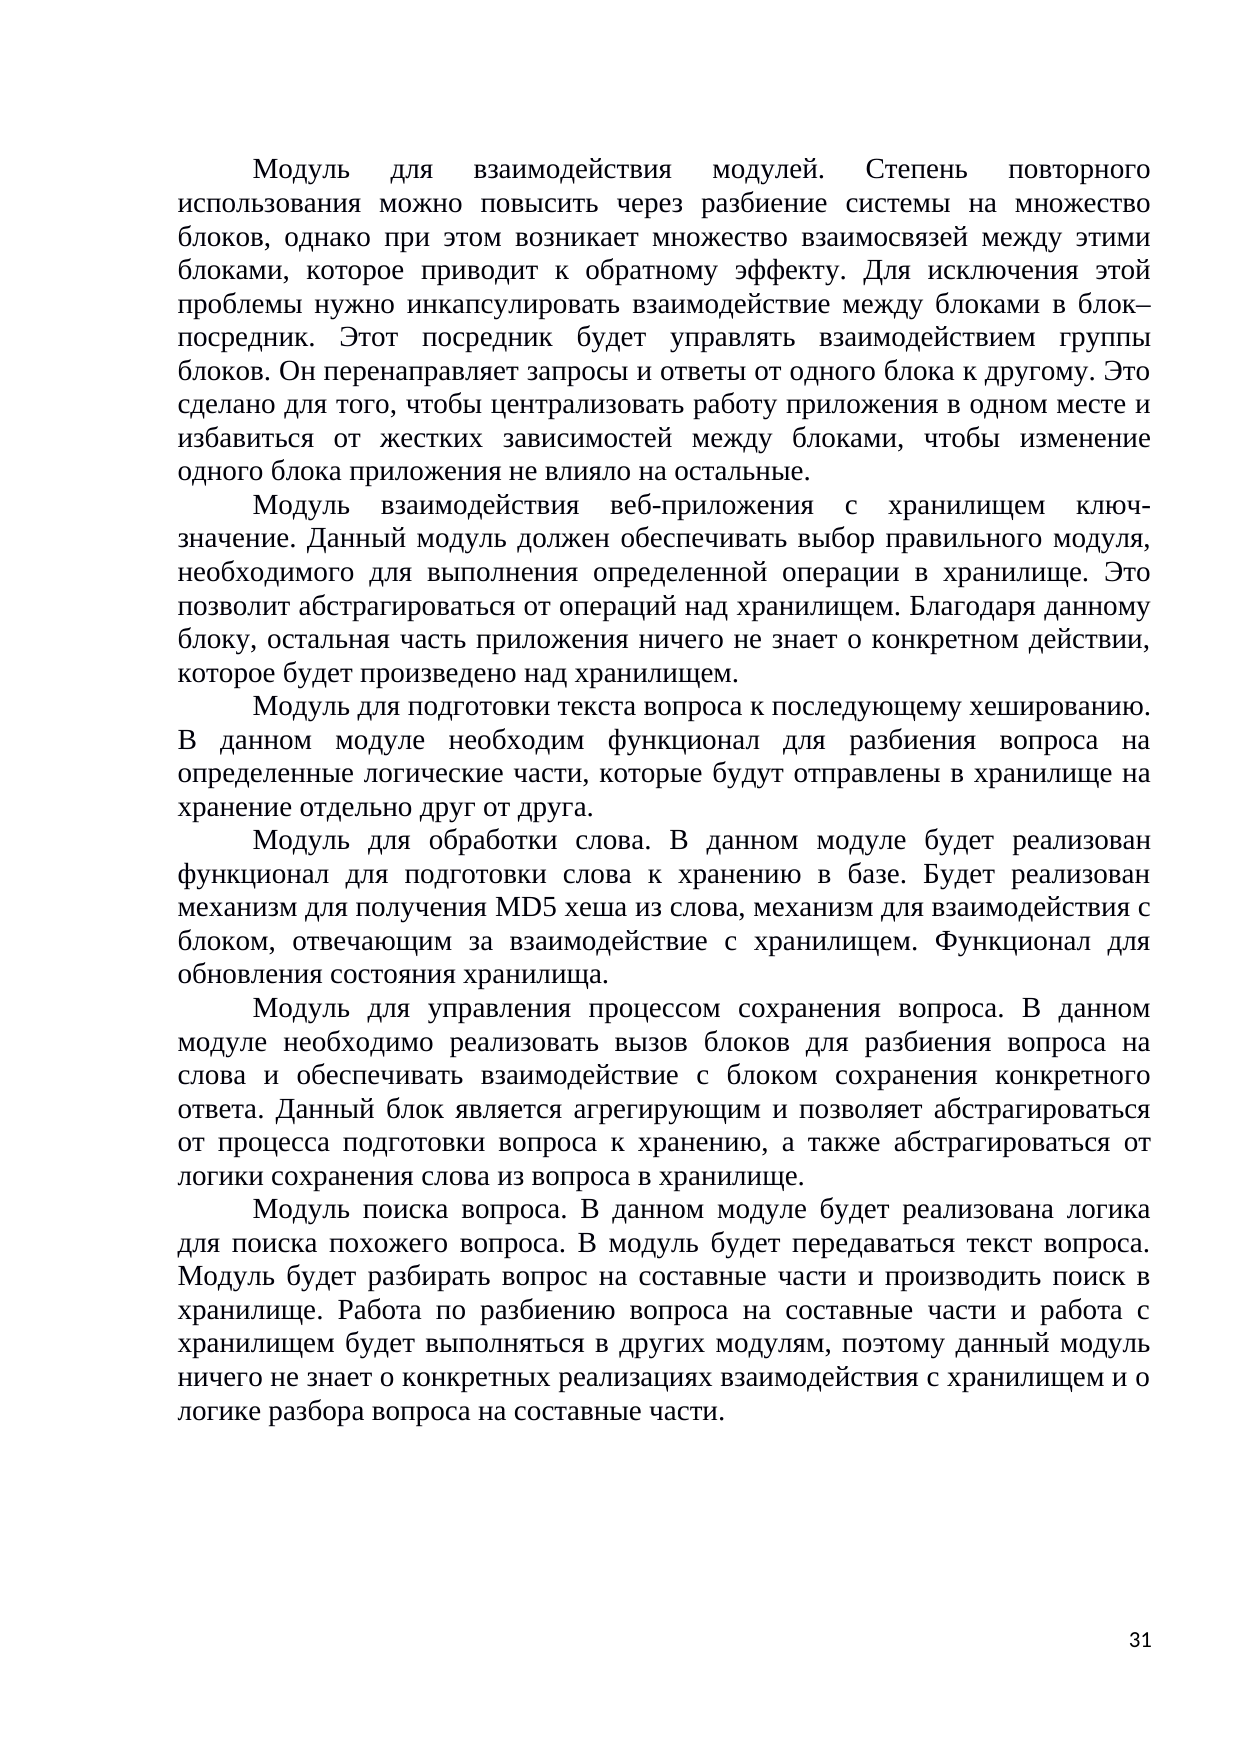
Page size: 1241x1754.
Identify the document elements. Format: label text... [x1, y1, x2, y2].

text Модуль для управления процессом сохранения вопроса. В данном модуле необходимо реализовать вызов блоков для разбиения вопроса на слова и обеспечивать взаимодействие с блоком сохранения конкретного ответа. Данный блок является агрегирующим и позволяет абстрагироваться от процесса подготовки вопроса к хранению, а также абстрагироваться от логики сохранения слова из вопроса в хранилище. [177, 990, 1152, 1191]
text Модуль взаимодействия веб-приложения с хранилищем ключ-значение. Данный модуль должен обеспечивать выбор правильного модуля, необходимого для выполнения определенной операции в хранилище. Это позволит абстрагироваться от операций над хранилищем. Благодаря данному блоку, остальная часть приложения ничего не знает о конкретном действии, которое будет произведено над хранилищем. [177, 487, 1152, 688]
text Модуль для взаимодействия модулей. Степень повторного использования можно повысить через разбиение системы на множество блоков, однако при этом возникает множество взаимосвязей между этими блоками, которое приводит к обратному эффекту. Для исключения этой проблемы нужно инкапсулировать взаимодействие между блоками в блок–посредник. Этот посредник будет управлять взаимодействием группы блоков. Он перенаправляет запросы и ответы от одного блока к другому. Это сделано для того, чтобы централизовать работу приложения в одном месте и избавиться от жестких зависимостей между блоками, чтобы изменение одного блока приложения не влияло на остальные. [177, 152, 1152, 487]
text Модуль поиска вопроса. В данном модуле будет реализована логика для поиска похожего вопроса. В модуль будет передаваться текст вопроса. Модуль будет разбирать вопрос на составные части и производить поиск в хранилище. Работа по разбиению вопроса на составные части и работа с хранилищем будет выполняться в других модулям, поэтому данный модуль ничего не знает о конкретных реализациях взаимодействия с хранилищем и о логике разбора вопроса на составные части. [177, 1191, 1152, 1426]
text Модуль для обработки слова. В данном модуле будет реализован функционал для подготовки слова к хранению в базе. Будет реализован механизм для получения MD5 хеша из слова, механизм для взаимодействия с блоком, отвечающим за взаимодействие с хранилищем. Функционал для обновления состояния хранилища. [177, 822, 1152, 990]
text Модуль для подготовки текста вопроса к последующему хешированию. В данном модуле необходим функционал для разбиения вопроса на определенные логические части, которые будут отправлены в хранилище на хранение отдельно друг от друга. [177, 688, 1152, 822]
